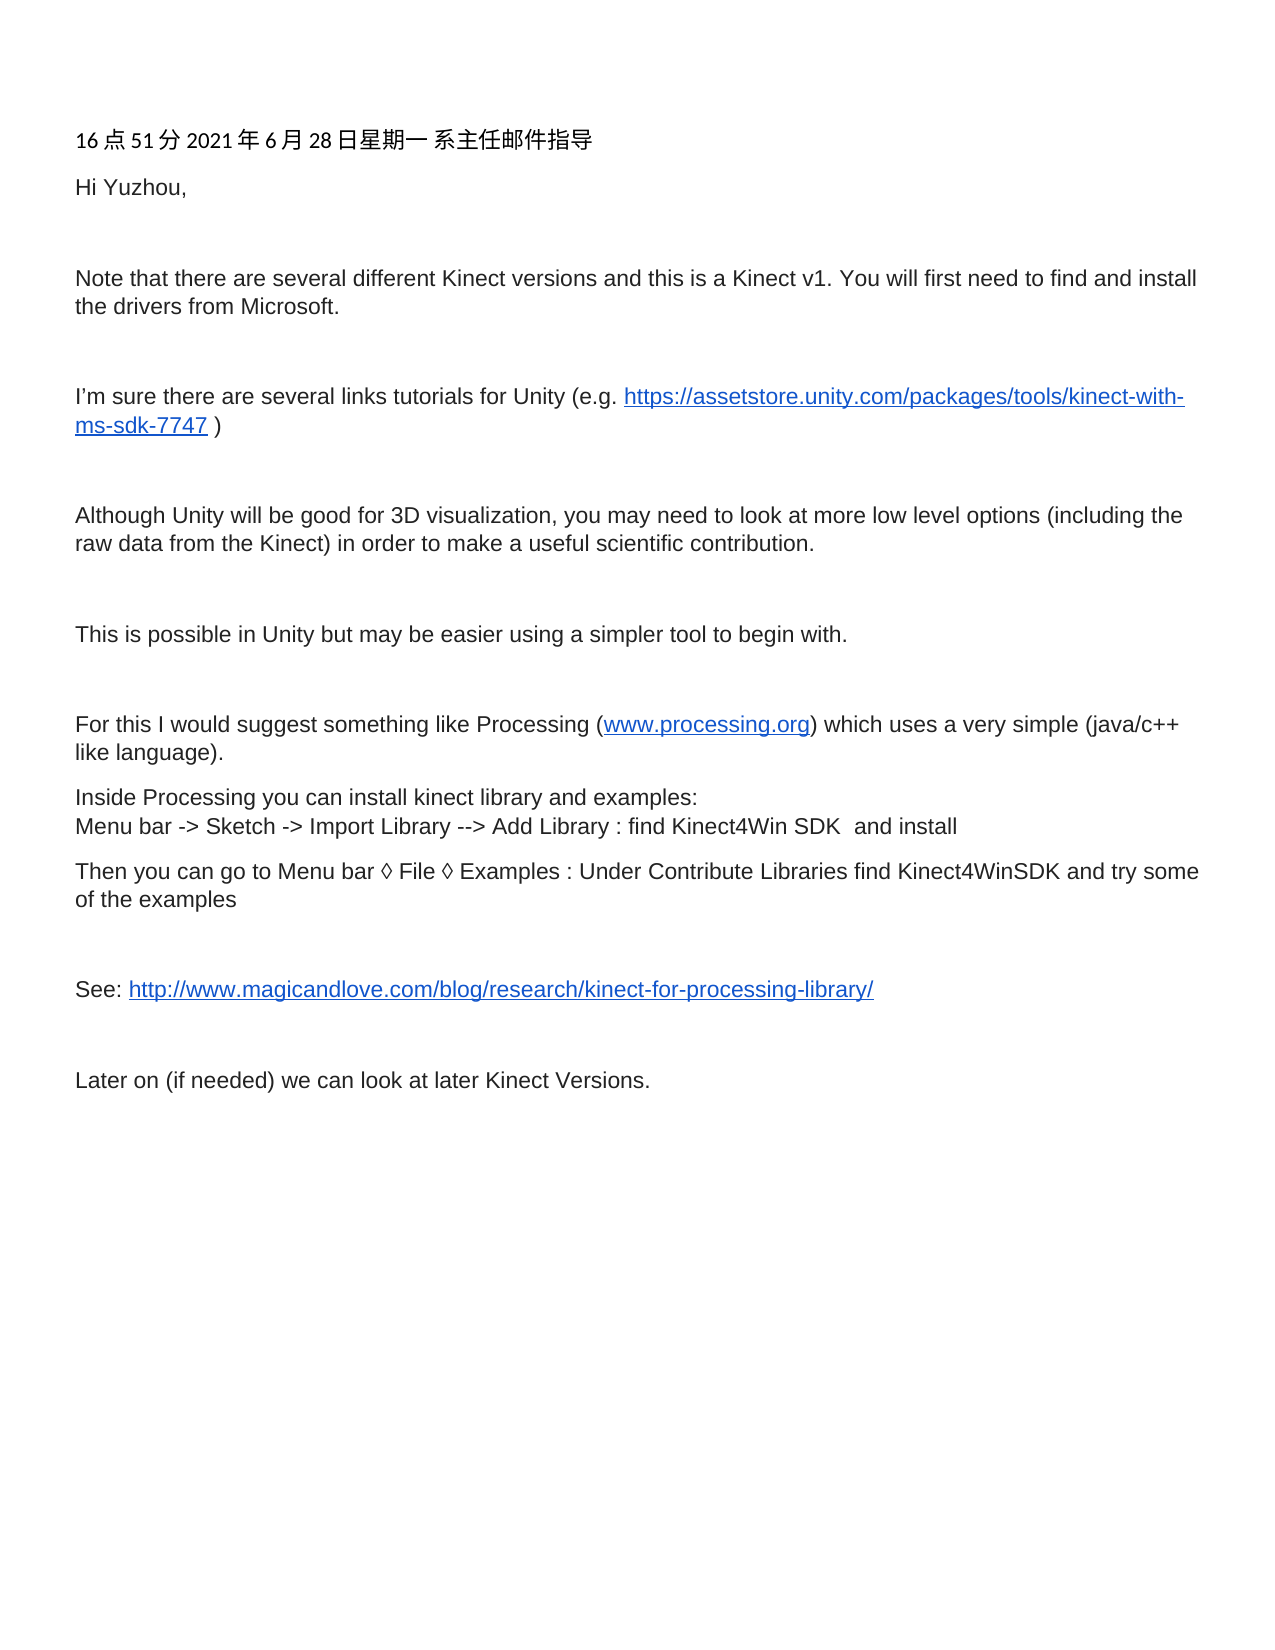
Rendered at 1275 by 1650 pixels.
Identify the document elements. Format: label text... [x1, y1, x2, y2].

text Although Unity will be good for 3D visualization, you may need to look at more low level options (including the raw data from the Kinect) in order to make a useful scientific contribution. [75, 502, 1200, 557]
text I’m sure there are several links tutorials for Unity (e.g. https://assetstore.unity.com/packages/tools/kinect-with-ms-sdk-7747 ) [75, 383, 1200, 438]
text Hi Yuzhou, [75, 174, 1200, 201]
text Later on (if needed) we can look at later Kinect Versions. [75, 1067, 1200, 1093]
text See: http://www.magicandlove.com/blog/research/kinect-for-processing-library/ [75, 976, 1200, 1003]
text 16点51分 2021年6月28日星期一 系主任邮件指导 [75, 122, 1200, 155]
text For this I would suggest something like Processing (www.processing.org) which uses a very simple (java/c++ like language). [75, 711, 1200, 766]
text Then you can go to Menu bar à File à Examples : Under Contribute Libraries find Kinect4WinSDK and try some of the examples [75, 858, 1200, 913]
text Inside Processing you can install kinect library and examples: Menu bar -> Sketch -> Import Library --> Add Library : find Kinect4Win SDK and install [75, 784, 1200, 839]
text Note that there are several different Kinect versions and this is a Kinect v1. You will first need to find and install the drivers from Microsoft. [75, 264, 1200, 319]
text This is possible in Unity but may be easier using a simpler tool to begin with. [75, 621, 1200, 647]
